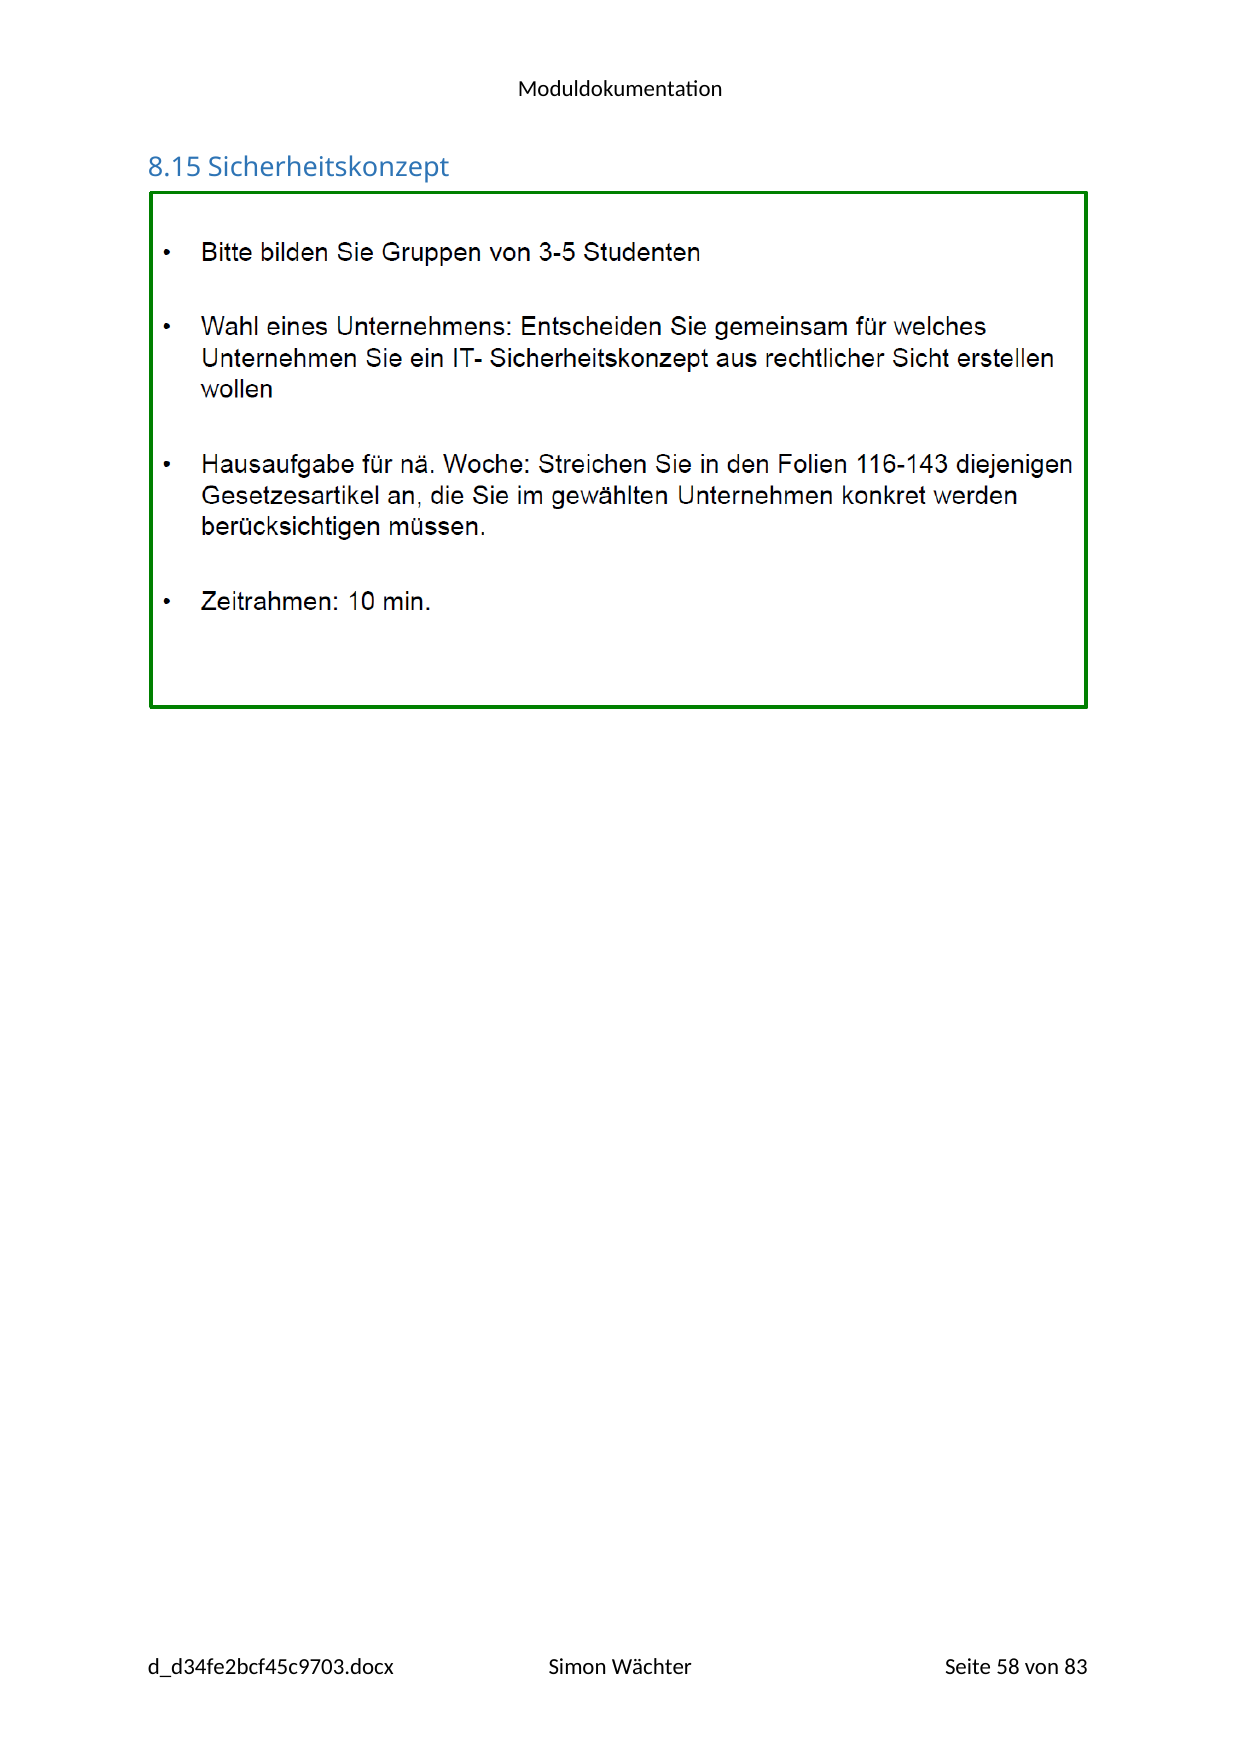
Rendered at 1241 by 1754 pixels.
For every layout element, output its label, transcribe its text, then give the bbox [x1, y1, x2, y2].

picture [147, 187, 1093, 713]
subtitle Sicherheitskonzept [148, 148, 1093, 184]
